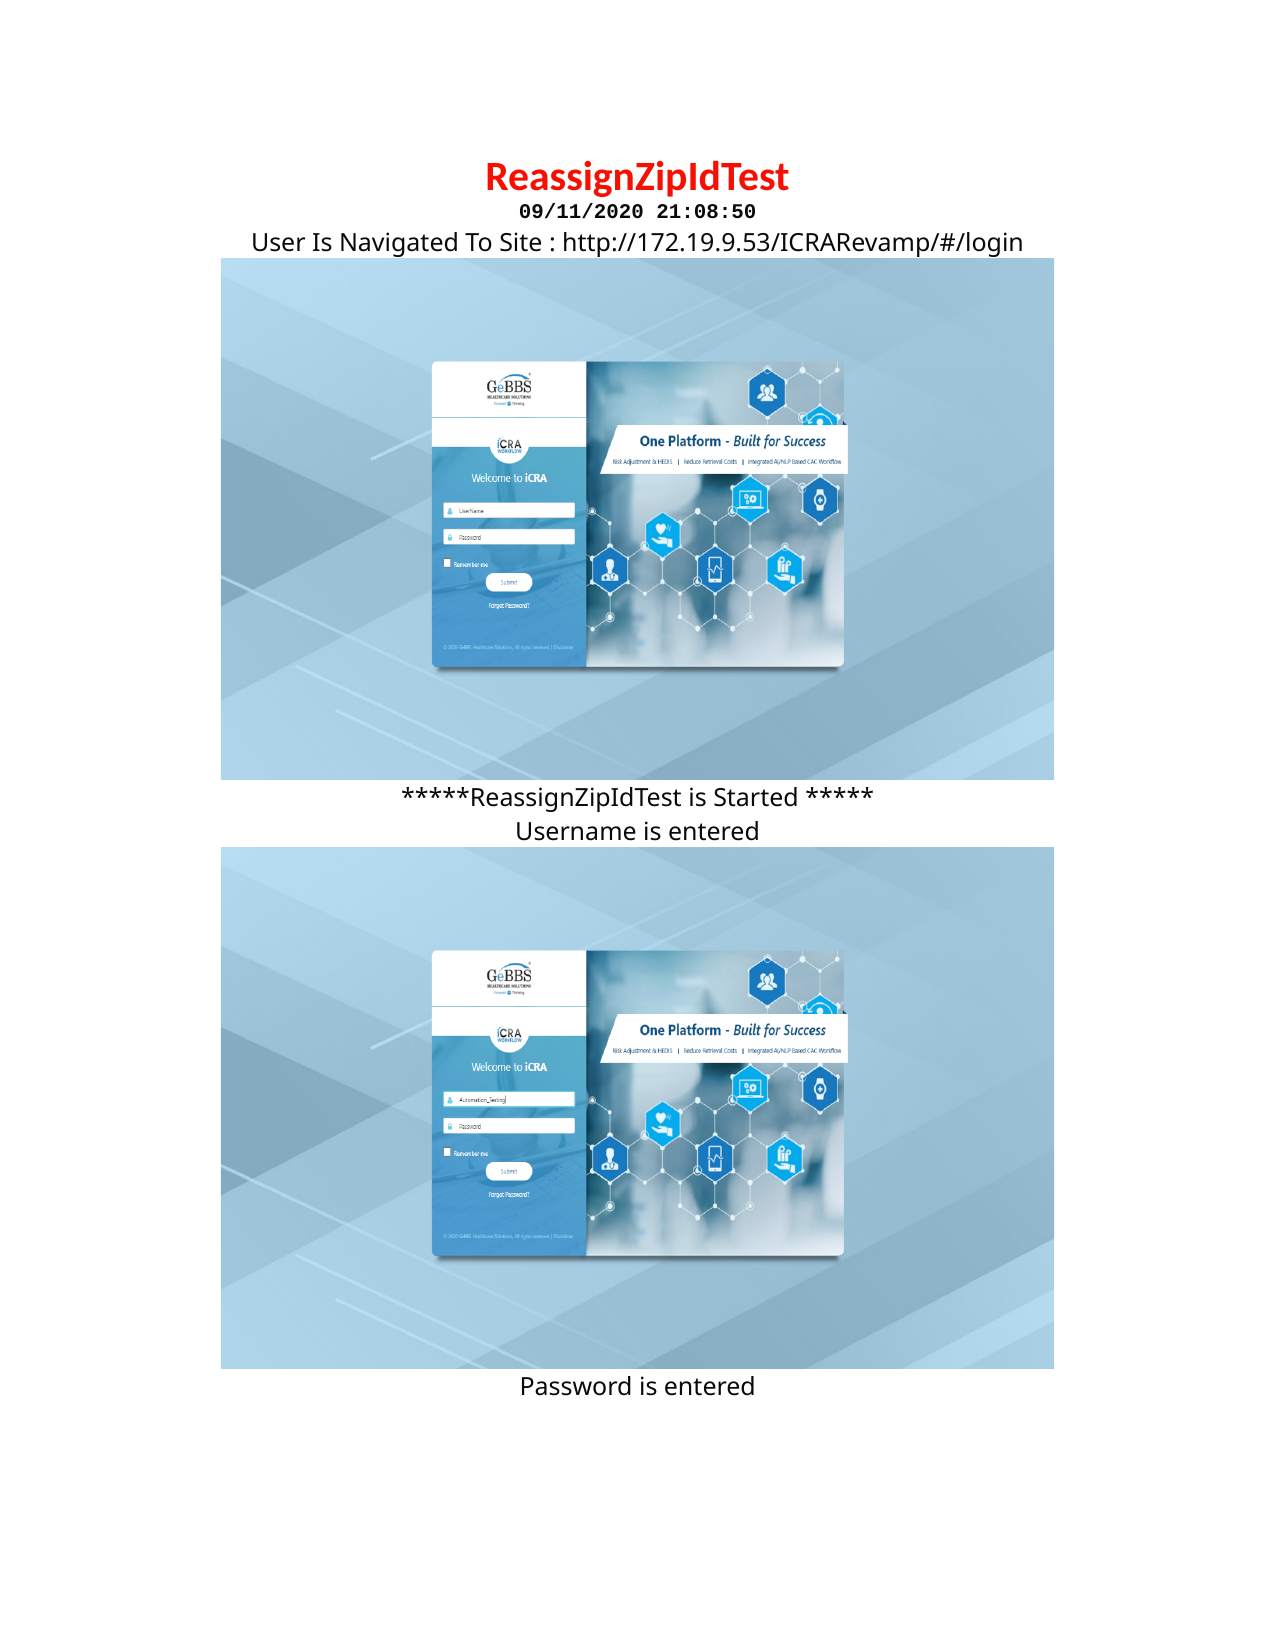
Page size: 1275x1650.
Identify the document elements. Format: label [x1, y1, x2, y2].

picture [220, 264, 1055, 786]
picture [220, 853, 1055, 1375]
text [150, 150, 1125, 1408]
